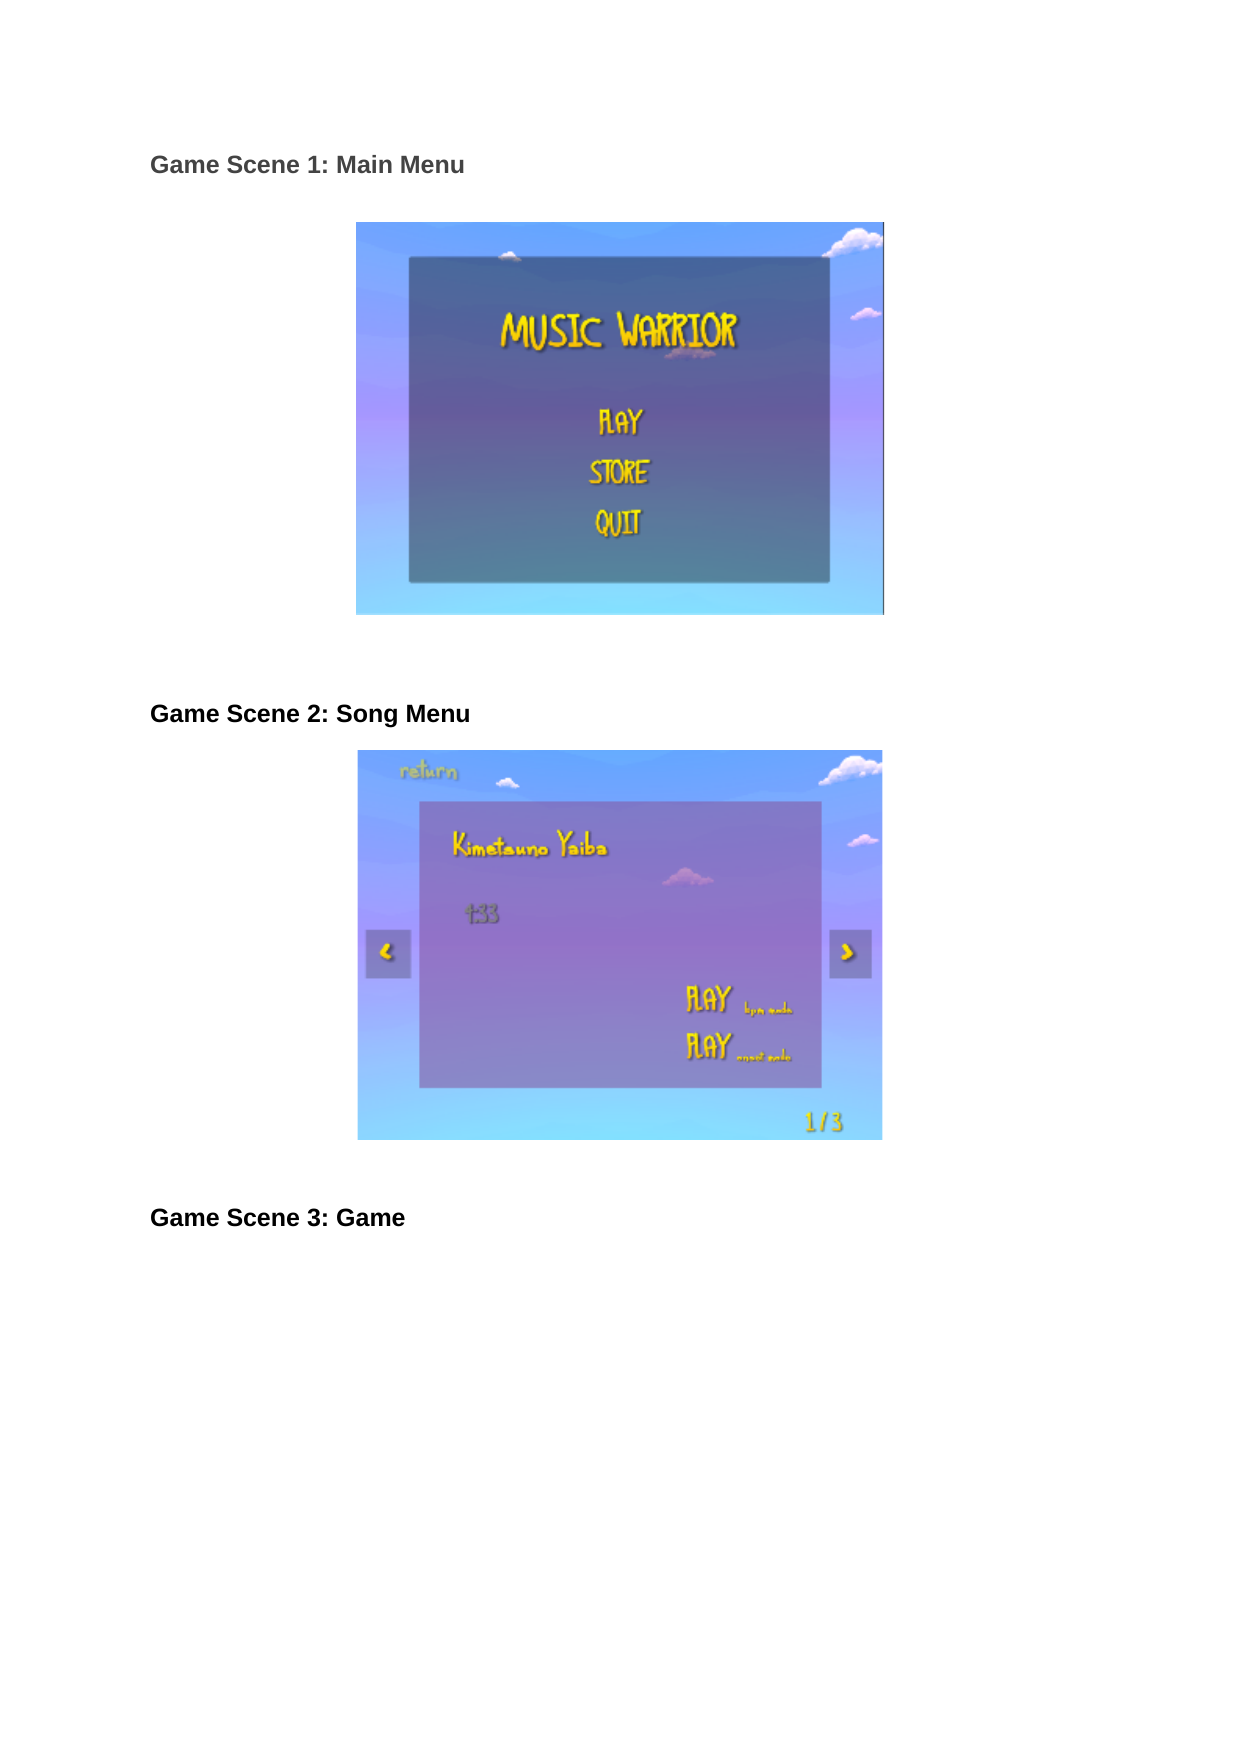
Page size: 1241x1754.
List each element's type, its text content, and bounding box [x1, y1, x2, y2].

picture [357, 750, 883, 1140]
subtitle Game Scene 3: Game [150, 1203, 1090, 1231]
picture [356, 222, 885, 615]
subtitle Game Scene 2: Song Menu [150, 699, 1090, 728]
subtitle Game Scene 1: Main Menu [150, 150, 1090, 179]
